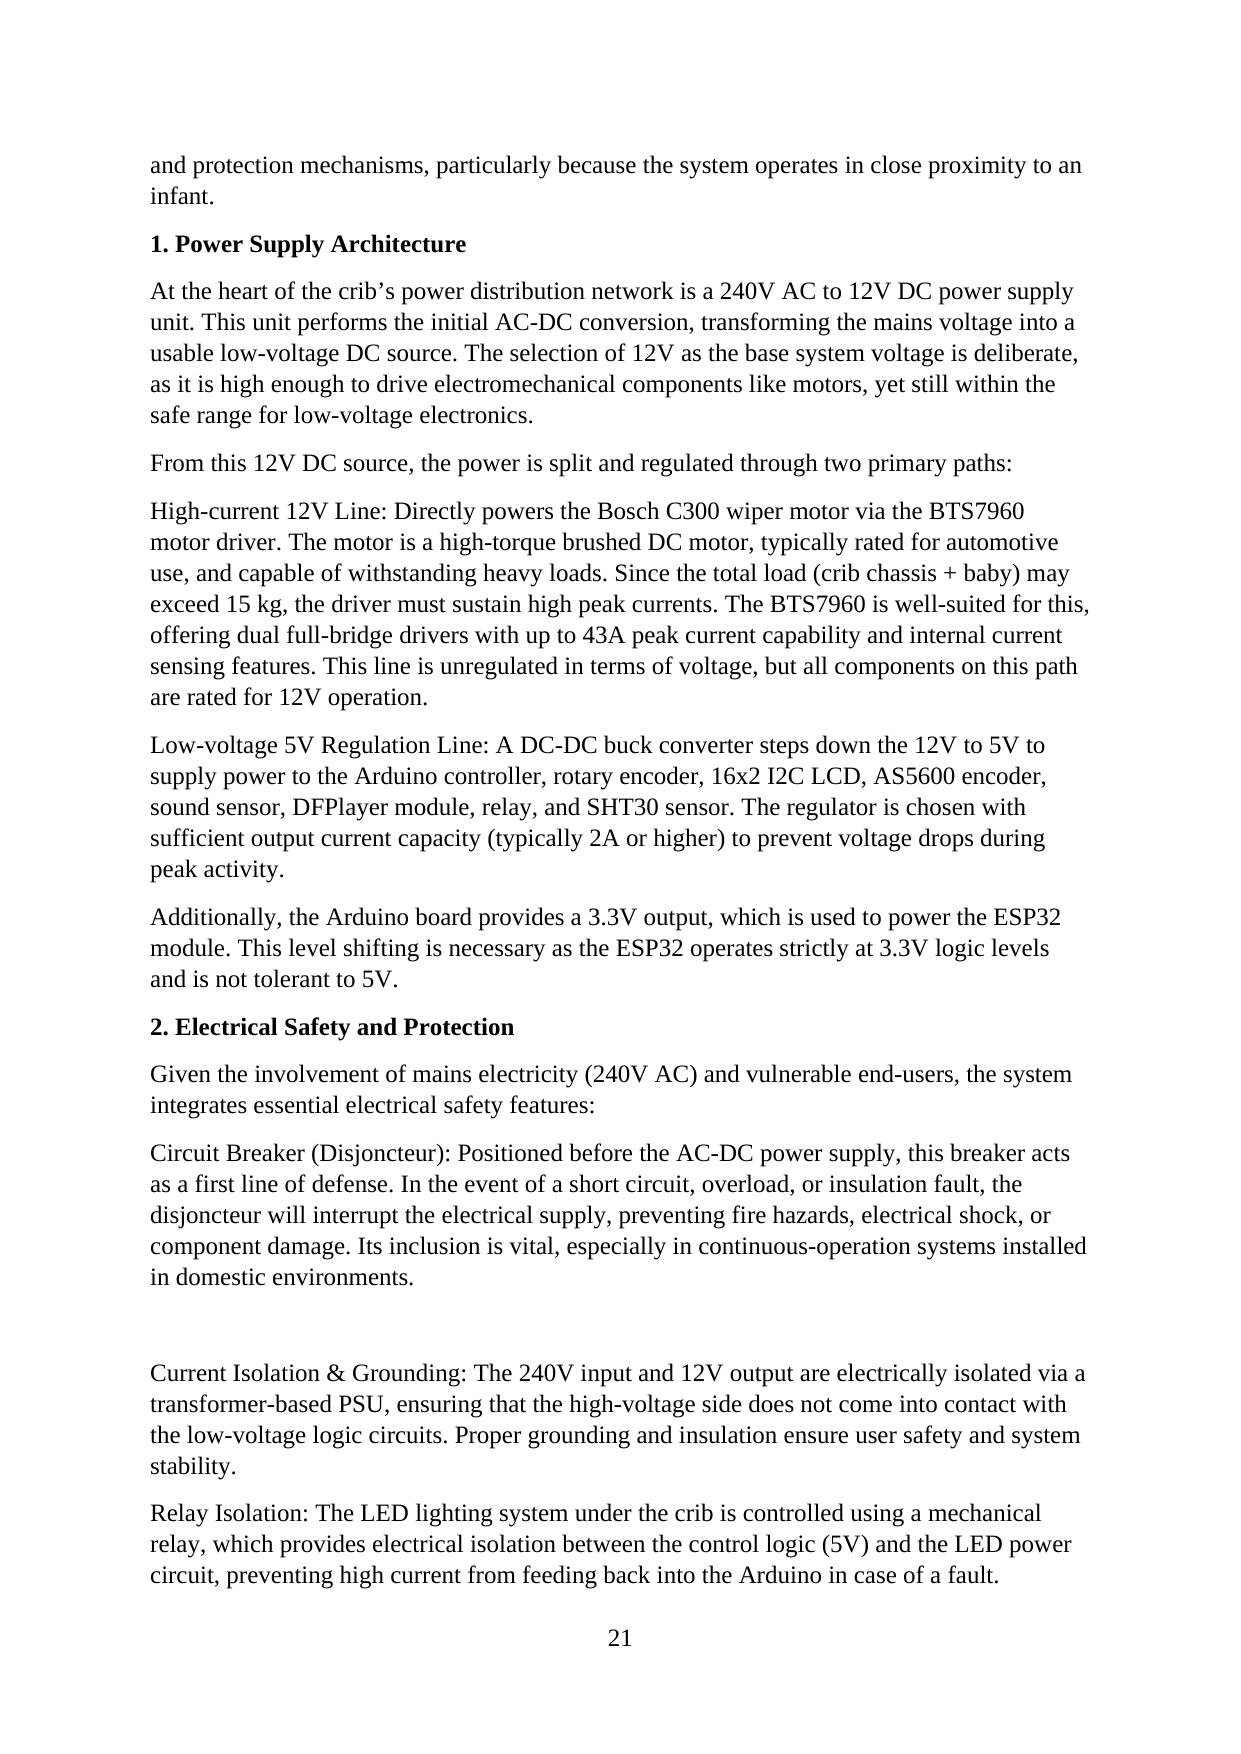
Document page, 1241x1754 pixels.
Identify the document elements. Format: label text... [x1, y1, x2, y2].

text Additionally, the Arduino board provides a 3.3V output, which is used to power the ESP32 module. This level shifting is necessary as the ESP32 operates strictly at 3.3V logic levels and is not tolerant to 5V. [150, 902, 1090, 993]
text Relay Isolation: The LED lighting system under the crib is controlled using a mechanical relay, which provides electrical isolation between the control logic (5V) and the LED power circuit, preventing high current from feeding back into the Arduino in case of a fault. [150, 1498, 1090, 1589]
text Low-voltage 5V Regulation Line: A DC-DC buck converter steps down the 12V to 5V to supply power to the Arduino controller, rotary encoder, 16x2 I2C LCD, AS5600 encoder, sound sensor, DFPlayer module, relay, and SHT30 sensor. The regulator is chosen with sufficient output current capacity (typically 2A or higher) to prevent voltage drops during peak activity. [150, 730, 1090, 883]
text Current Isolation & Grounding: The 240V input and 12V output are electrically isolated via a transformer-based PSU, ensuring that the high-voltage side does not come into contact with the low-voltage logic circuits. Proper grounding and insulation ensure user safety and system stability. [150, 1358, 1090, 1479]
text At the heart of the crib’s power distribution network is a 240V AC to 12V DC power supply unit. This unit performs the initial AC-DC conversion, transforming the mains voltage into a usable low-voltage DC source. The selection of 12V as the base system voltage is deliberate, as it is high enough to drive electromechanical components like motors, yet still within the safe range for low-voltage electronics. [150, 276, 1090, 429]
text Given the involvement of mains electricity (240V AC) and vulnerable end-users, the system integrates essential electrical safety features: [150, 1059, 1090, 1119]
text High-current 12V Line: Directly powers the Bosch C300 wiper motor via the BTS7960 motor driver. The motor is a high-torque brushed DC motor, typically rated for automotive use, and capable of withstanding heavy loads. Since the total load (crib chassis + baby) may exceed 15 kg, the driver must sustain high peak currents. The BTS7960 is well-suited for this, offering dual full-bridge drivers with up to 43A peak current capability and internal current sensing features. This line is unregulated in terms of voltage, but all components on this path are rated for 12V operation. [150, 496, 1090, 711]
text 1. Power Supply Architecture [150, 229, 1090, 257]
text 2. Electrical Safety and Protection [150, 1012, 1090, 1040]
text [150, 150, 1090, 210]
text Circuit Breaker (Disjoncteur): Positioned before the AC-DC power supply, this breaker acts as a first line of defense. In the event of a short circuit, overload, or insulation fault, the disjoncteur will interrupt the electrical supply, preventing fire hazards, electrical shock, or component damage. Its inclusion is vital, especially in continuous-operation systems installed in domestic environments. [150, 1138, 1090, 1291]
text From this 12V DC source, the power is split and regulated through two primary paths: [150, 448, 1090, 477]
